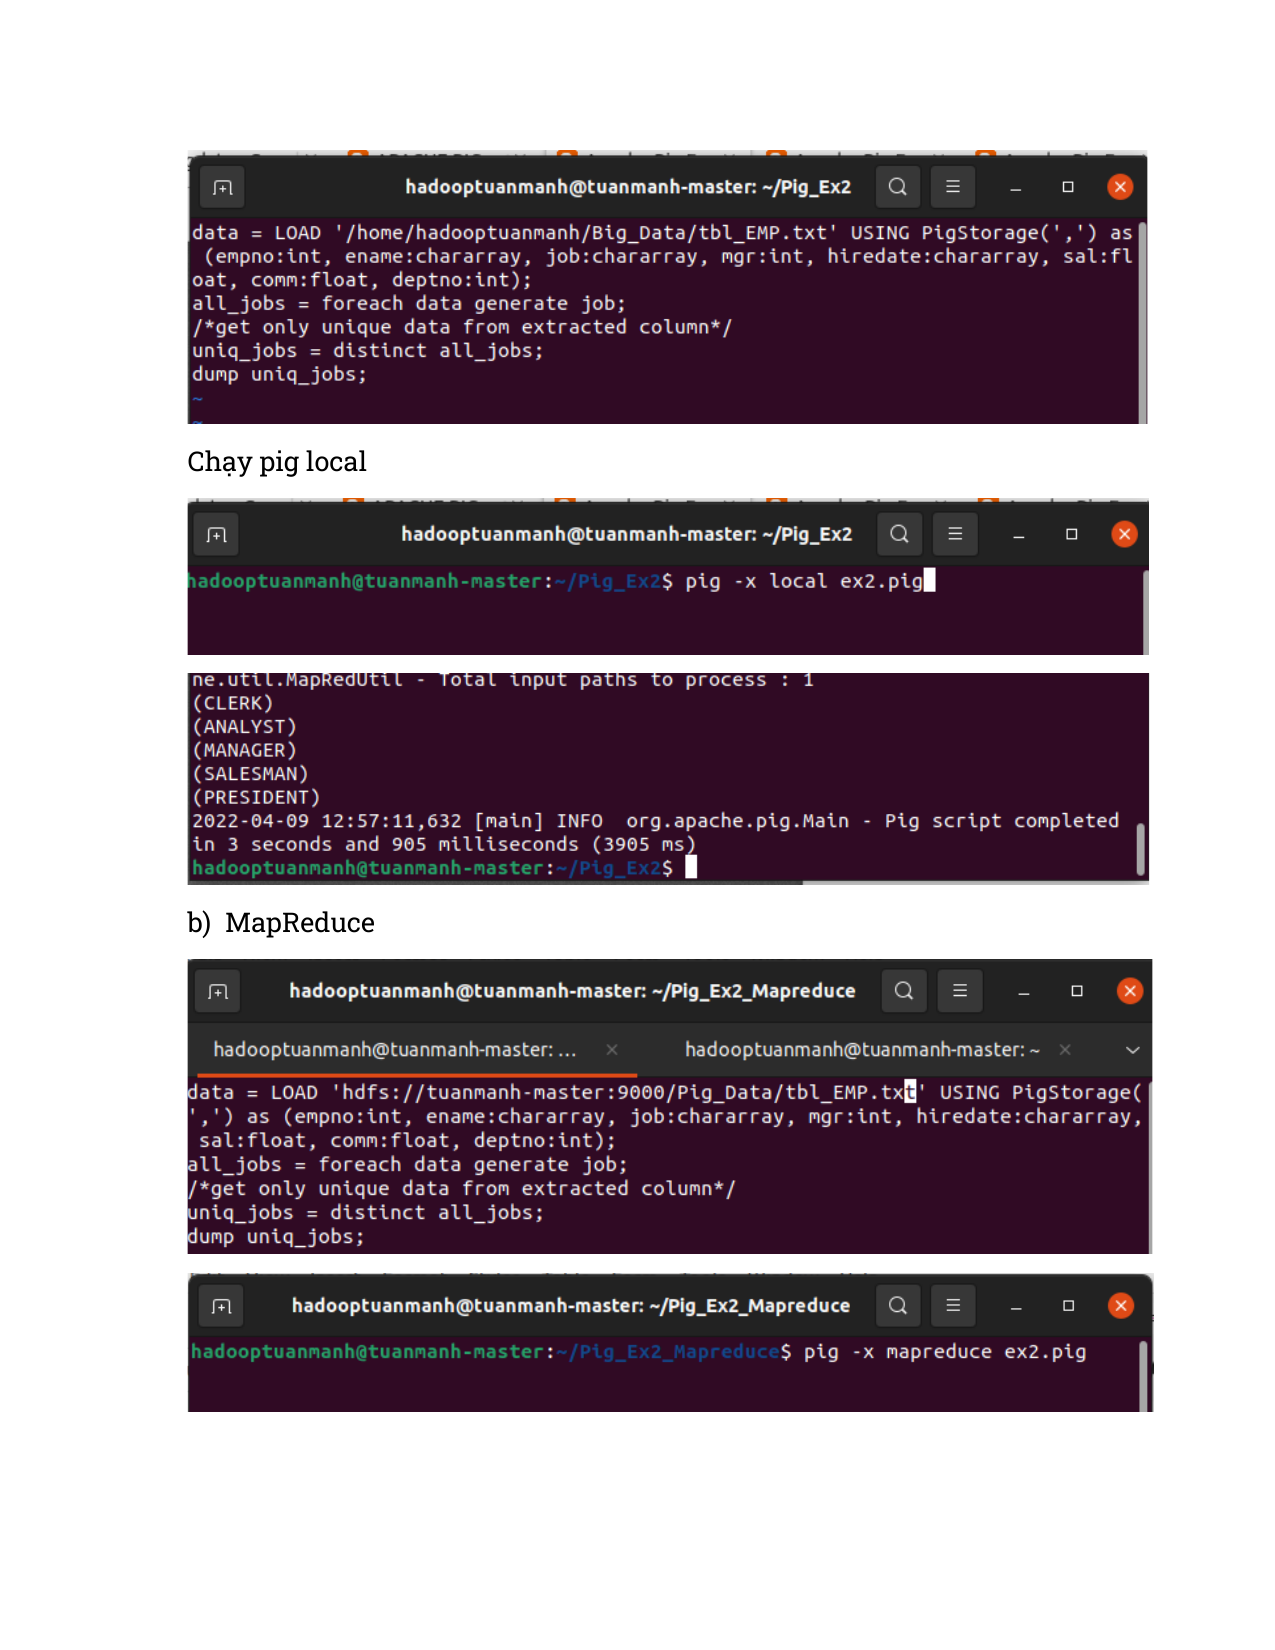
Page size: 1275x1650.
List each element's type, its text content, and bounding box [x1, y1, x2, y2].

picture [187, 959, 1153, 1254]
text Chạy pig local [187, 443, 1125, 479]
picture [187, 1273, 1154, 1412]
list MapReduce [187, 904, 1125, 940]
picture [187, 673, 1150, 885]
picture [187, 498, 1149, 655]
picture [187, 150, 1148, 424]
